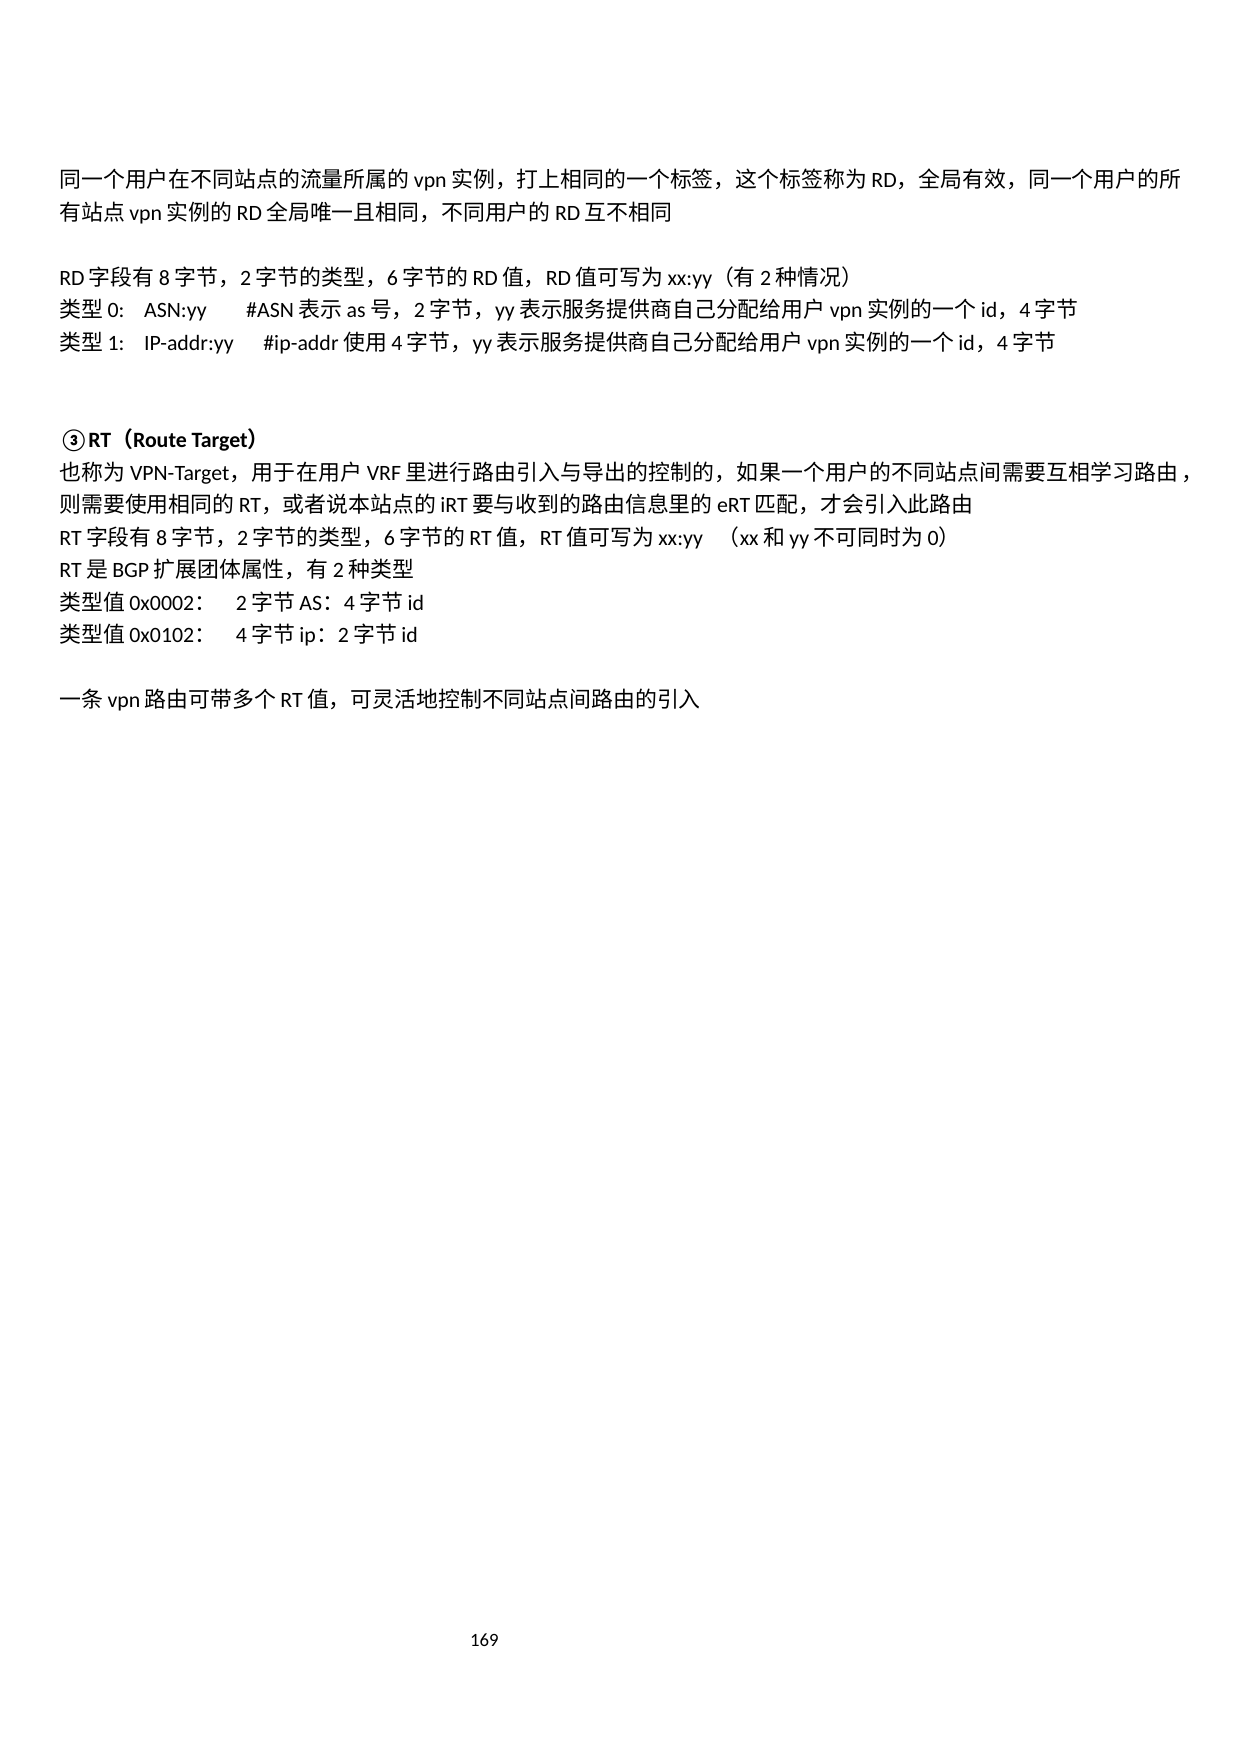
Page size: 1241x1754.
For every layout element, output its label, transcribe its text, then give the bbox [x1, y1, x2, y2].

text 也称为VPN-Target，用于在用户VRF里进行路由引入与导出的控制的，如果一个用户的不同站点间需要互相学习路由，则需要使用相同的RT，或者说本站点的iRT要与收到的路由信息里的eRT匹配，才会引入此路由 [59, 454, 1181, 519]
text RD字段有8字节，2字节的类型，6字节的RD值，RD值可写为xx:yy（有2种情况） [59, 259, 1181, 292]
text 同一个用户在不同站点的流量所属的vpn实例，打上相同的一个标签，这个标签称为RD，全局有效，同一个用户的所有站点vpn实例的RD全局唯一且相同，不同用户的RD互不相同 [59, 162, 1181, 227]
text ③RT（Route Target） [59, 422, 1181, 454]
text 类型值0x0002： 2字节AS：4字节id [59, 584, 1181, 617]
text 类型1: IP-addr:yy #ip-addr使用4字节，yy表示服务提供商自己分配给用户vpn实例的一个id，4字节 [59, 324, 1181, 357]
text 一条vpn路由可带多个RT值，可灵活地控制不同站点间路由的引入 [59, 682, 1181, 714]
text 类型值0x0102： 4字节ip：2字节id [59, 617, 1181, 649]
text 类型0: ASN:yy #ASN表示as号，2字节，yy表示服务提供商自己分配给用户vpn实例的一个id，4字节 [59, 292, 1181, 324]
text RT是BGP扩展团体属性，有2种类型 [59, 552, 1181, 584]
text RT字段有8字节，2字节的类型，6字节的RT值，RT值可写为xx:yy （xx和yy不可同时为0） [59, 519, 1181, 552]
